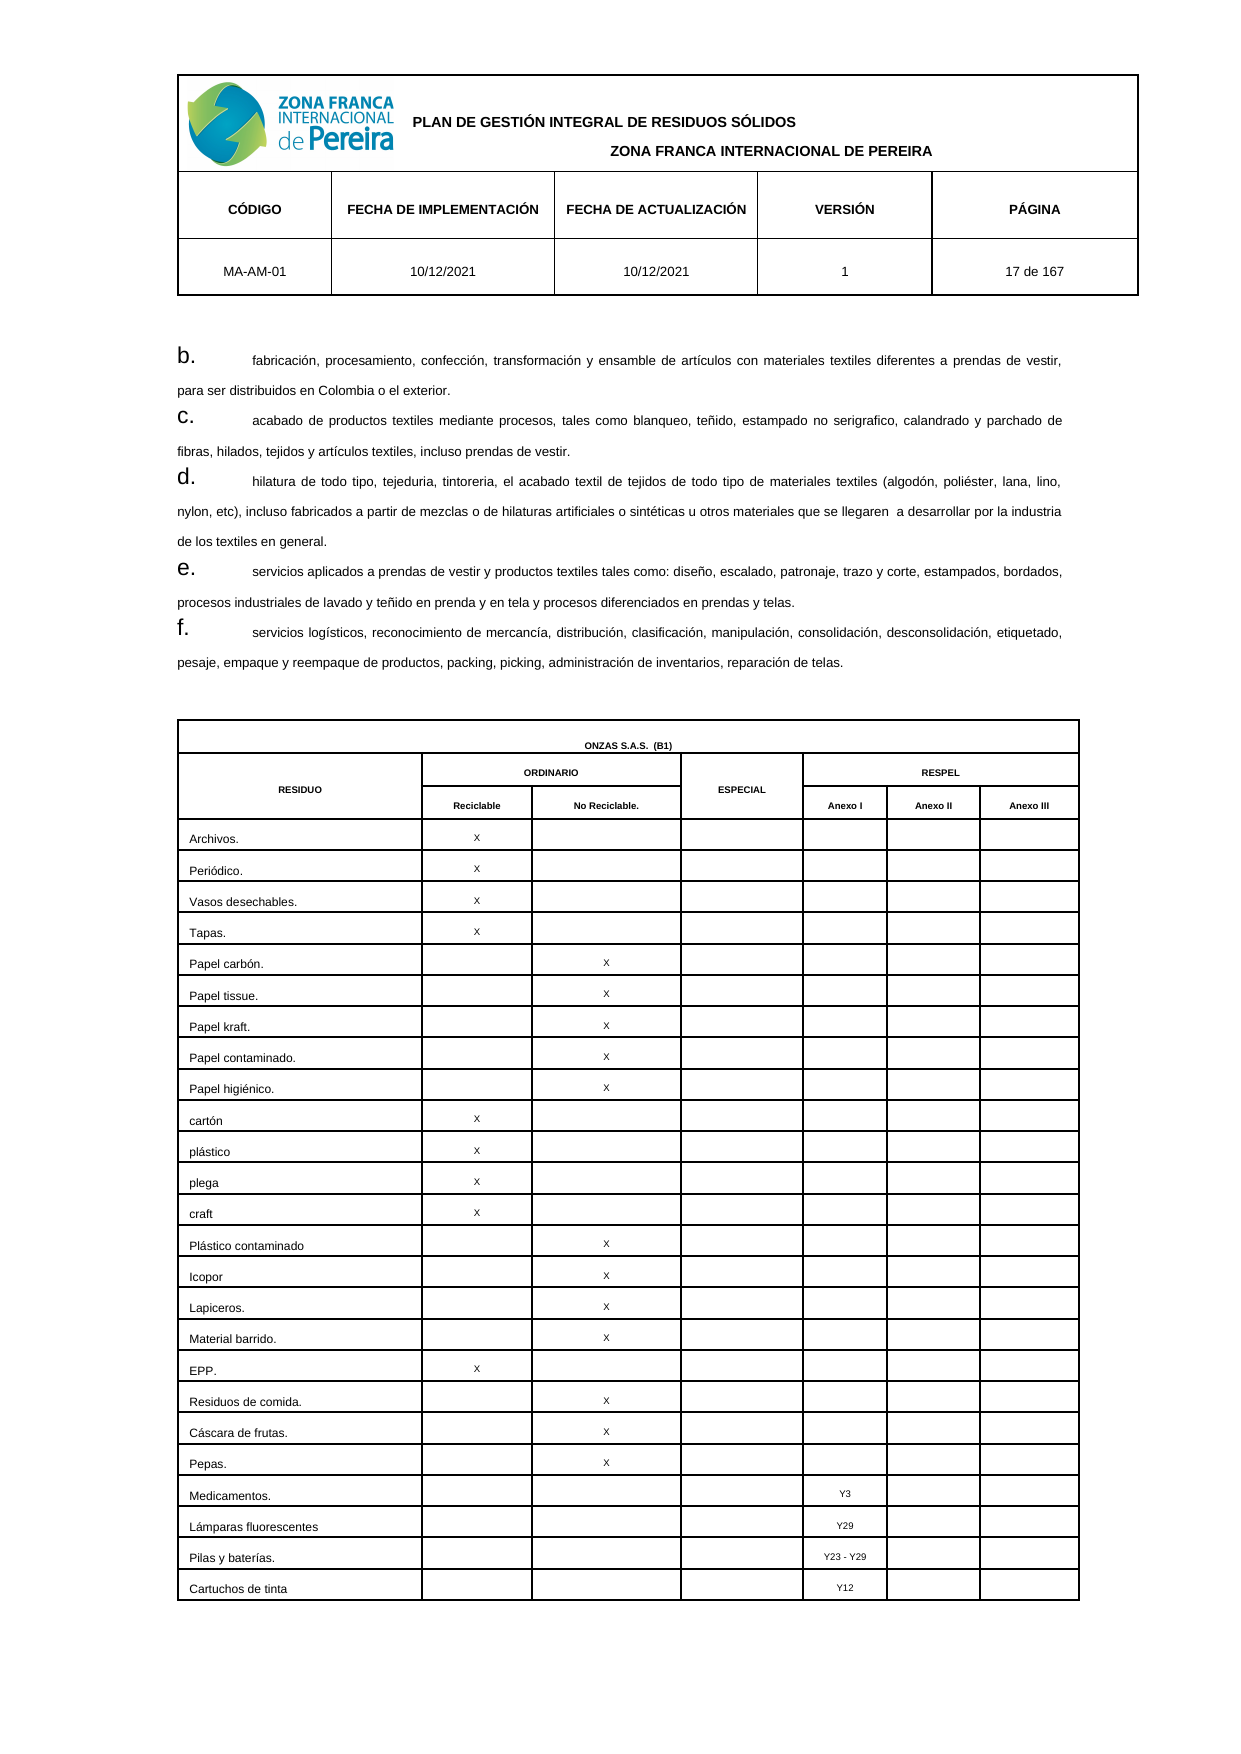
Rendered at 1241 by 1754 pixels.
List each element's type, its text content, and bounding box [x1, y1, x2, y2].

table_cell [423, 976, 531, 1005]
table_cell [682, 1038, 802, 1067]
table_cell [888, 820, 979, 849]
list acabado de productos textiles mediante procesos, tales como blanqueo, teñido, estampado no serigrafico, calandrado y parchado de fibras, hilados, tejidos y artículos textiles, incluso prendas de vestir. [177, 402, 1063, 459]
table_cell Archivos. [179, 820, 421, 849]
table_cell [981, 1320, 1078, 1349]
table_cell [888, 1132, 979, 1161]
table_cell [888, 1320, 979, 1349]
table_cell [682, 1507, 802, 1536]
table_cell [981, 1226, 1078, 1255]
table_cell [804, 1007, 886, 1036]
table_cell [888, 851, 979, 880]
table_cell [423, 1445, 531, 1474]
table_cell [423, 1507, 531, 1536]
table_cell [804, 1163, 886, 1192]
table_cell [888, 1288, 979, 1317]
table_cell Lámparas fluorescentes [179, 1507, 421, 1536]
table_cell [804, 976, 886, 1005]
table_cell [981, 1163, 1078, 1192]
table_cell Medicamentos. [179, 1476, 421, 1505]
table_cell [682, 913, 802, 942]
table_cell [804, 945, 886, 974]
table_cell [981, 945, 1078, 974]
table_cell [682, 945, 802, 974]
table_cell Y29 [804, 1507, 886, 1536]
table_cell Cartuchos de tinta [179, 1570, 421, 1599]
table_cell X [423, 882, 531, 911]
table_cell [804, 1070, 886, 1099]
table_cell [981, 1413, 1078, 1442]
table_cell [981, 820, 1078, 849]
table_cell [888, 1507, 979, 1536]
table_cell [981, 1538, 1078, 1567]
table_cell Anexo I [804, 787, 886, 817]
table_cell [888, 1163, 979, 1192]
table_cell [533, 1163, 680, 1192]
table_cell [888, 1007, 979, 1036]
table_cell Cáscara de frutas. [179, 1413, 421, 1442]
table_cell [682, 976, 802, 1005]
table_cell [888, 1351, 979, 1380]
table_cell X [533, 1007, 680, 1036]
table_cell plega [179, 1163, 421, 1192]
table_cell X [423, 1163, 531, 1192]
table_cell [981, 1507, 1078, 1536]
table_cell [804, 1226, 886, 1255]
table_cell [804, 1320, 886, 1349]
table_cell [682, 1382, 802, 1411]
table_cell [682, 1163, 802, 1192]
table_cell Papel tissue. [179, 976, 421, 1005]
table_cell [888, 945, 979, 974]
table_cell X [533, 1070, 680, 1099]
table_cell cartón [179, 1101, 421, 1130]
table_cell [682, 851, 802, 880]
picture [187, 77, 394, 171]
table_cell [981, 1195, 1078, 1224]
table_cell [981, 1445, 1078, 1474]
table_cell X [533, 976, 680, 1005]
table_cell [804, 851, 886, 880]
table_cell [888, 1538, 979, 1567]
table_cell Y12 [804, 1570, 886, 1599]
table_cell RESIDUO [179, 754, 421, 817]
table_cell [682, 1226, 802, 1255]
table_cell Lapiceros. [179, 1288, 421, 1317]
table_cell Periódico. [179, 851, 421, 880]
table_cell Material barrido. [179, 1320, 421, 1349]
table_cell [888, 1382, 979, 1411]
table_cell X [533, 1257, 680, 1286]
table_cell [804, 1195, 886, 1224]
table_cell [533, 820, 680, 849]
table_cell Plástico contaminado [179, 1226, 421, 1255]
table_cell [423, 1382, 531, 1411]
table_cell Residuos de comida. [179, 1382, 421, 1411]
table_cell plástico [179, 1132, 421, 1161]
table_cell [804, 1257, 886, 1286]
table_cell [423, 1226, 531, 1255]
table_cell X [423, 913, 531, 942]
table_cell X [423, 1101, 531, 1130]
table_cell [423, 1257, 531, 1286]
table_cell [533, 1195, 680, 1224]
table_cell [533, 1570, 680, 1599]
table_cell [533, 1351, 680, 1380]
table_cell [888, 1195, 979, 1224]
list fabricación, procesamiento, confección, transformación y ensamble de artículos con materiales textiles diferentes a prendas de vestir, para ser distribuidos en Colombia o el exterior. [177, 342, 1063, 398]
table_cell ESPECIAL [682, 754, 802, 817]
table_cell [533, 1538, 680, 1567]
table_cell [533, 913, 680, 942]
table_cell [888, 1445, 979, 1474]
table_cell [888, 1038, 979, 1067]
table_cell [423, 1038, 531, 1067]
table_cell X [423, 1351, 531, 1380]
table_cell X [533, 1445, 680, 1474]
table_cell Papel contaminado. [179, 1038, 421, 1067]
table_cell Anexo III [981, 787, 1078, 817]
table_cell [888, 882, 979, 911]
table_cell [682, 820, 802, 849]
table_cell X [533, 1413, 680, 1442]
table_cell [981, 1132, 1078, 1161]
table_cell [888, 976, 979, 1005]
table_cell [682, 1538, 802, 1567]
table_cell [804, 1413, 886, 1442]
table_cell Papel kraft. [179, 1007, 421, 1036]
table_cell X [423, 1195, 531, 1224]
table_cell X [533, 1382, 680, 1411]
table_cell [804, 1038, 886, 1067]
table_cell [804, 1382, 886, 1411]
table_cell Y23 - Y29 [804, 1538, 886, 1567]
table_cell [804, 1101, 886, 1130]
table_cell X [533, 1288, 680, 1317]
table_cell [888, 1413, 979, 1442]
table_cell [981, 1288, 1078, 1317]
table_cell [804, 913, 886, 942]
table_cell [682, 1570, 802, 1599]
table_cell [682, 1413, 802, 1442]
table_cell No Reciclable. [533, 787, 680, 817]
table_cell X [423, 820, 531, 849]
table_cell [682, 1132, 802, 1161]
table_cell [533, 1132, 680, 1161]
table_cell Reciclable [423, 787, 531, 817]
table_cell [981, 976, 1078, 1005]
table_cell [533, 1476, 680, 1505]
table_cell [423, 1007, 531, 1036]
table_cell Y3 [804, 1476, 886, 1505]
table_cell [888, 1570, 979, 1599]
table_cell [423, 1320, 531, 1349]
table_cell RESPEL [804, 754, 1078, 785]
table_cell [682, 1288, 802, 1317]
table_cell [981, 1101, 1078, 1130]
table_cell [682, 1195, 802, 1224]
table_cell [804, 1132, 886, 1161]
table_cell [682, 1445, 802, 1474]
table_cell [682, 1320, 802, 1349]
table_header ONZAS S.A.S. (B1) [179, 721, 1078, 752]
table_cell [981, 851, 1078, 880]
table_cell [804, 1351, 886, 1380]
list servicios logísticos, reconocimiento de mercancía, distribución, clasificación, manipulación, consolidación, desconsolidación, etiquetado, pesaje, empaque y reempaque de productos, packing, picking, administración de inventarios, reparación de telas. [177, 614, 1063, 670]
table_cell [804, 1445, 886, 1474]
table_cell [981, 1257, 1078, 1286]
table_cell [888, 1257, 979, 1286]
table_cell [533, 851, 680, 880]
table_cell [682, 1070, 802, 1099]
table_cell Papel higiénico. [179, 1070, 421, 1099]
table_cell [423, 1570, 531, 1599]
table_cell [981, 1070, 1078, 1099]
table_cell [981, 1382, 1078, 1411]
table_cell [981, 1351, 1078, 1380]
table_cell Vasos desechables. [179, 882, 421, 911]
table_cell [888, 913, 979, 942]
table_cell [682, 1007, 802, 1036]
table_cell [423, 945, 531, 974]
table_cell [533, 1101, 680, 1130]
table_cell X [533, 945, 680, 974]
table_cell [423, 1070, 531, 1099]
table_cell [423, 1413, 531, 1442]
table_cell [981, 913, 1078, 942]
table_cell [981, 1476, 1078, 1505]
table_cell [804, 1288, 886, 1317]
table_cell [423, 1288, 531, 1317]
table_cell X [533, 1038, 680, 1067]
list servicios aplicados a prendas de vestir y productos textiles tales como: diseño, escalado, patronaje, trazo y corte, estampados, bordados, procesos industriales de lavado y teñido en prenda y en tela y procesos diferenciados en prendas y telas. [177, 553, 1063, 610]
list hilatura de todo tipo, tejeduria, tintoreria, el acabado textil de tejidos de todo tipo de materiales textiles (algodón, poliéster, lana, lino, nylon, etc), incluso fabricados a partir de mezclas o de hilaturas artificiales o sintéticas u otros materiales que se llegaren a desarrollar por la industria de los textiles en general. [177, 463, 1063, 549]
table_cell [888, 1101, 979, 1130]
table_cell EPP. [179, 1351, 421, 1380]
table_cell craft [179, 1195, 421, 1224]
table_cell [981, 1007, 1078, 1036]
table_cell Pepas. [179, 1445, 421, 1474]
table_cell [981, 882, 1078, 911]
table_cell X [423, 1132, 531, 1161]
table_cell [888, 1226, 979, 1255]
table_cell Icopor [179, 1257, 421, 1286]
table_cell [533, 882, 680, 911]
table_cell X [533, 1320, 680, 1349]
table_cell ORDINARIO [423, 754, 680, 785]
table_cell Anexo II [888, 787, 979, 817]
table_cell Pilas y baterías. [179, 1538, 421, 1567]
table_cell [533, 1507, 680, 1536]
table_cell Tapas. [179, 913, 421, 942]
table_cell [981, 1038, 1078, 1067]
table_cell [682, 1101, 802, 1130]
table_cell [888, 1070, 979, 1099]
table_cell [682, 1257, 802, 1286]
table_cell [804, 820, 886, 849]
table_cell [804, 882, 886, 911]
table_cell [682, 882, 802, 911]
table_cell [423, 1476, 531, 1505]
table_cell [423, 1538, 531, 1567]
table_cell X [533, 1226, 680, 1255]
table_cell [682, 1351, 802, 1380]
table_cell [682, 1476, 802, 1505]
table_cell [888, 1476, 979, 1505]
table_cell X [423, 851, 531, 880]
table_cell Papel carbón. [179, 945, 421, 974]
table_cell [981, 1570, 1078, 1599]
